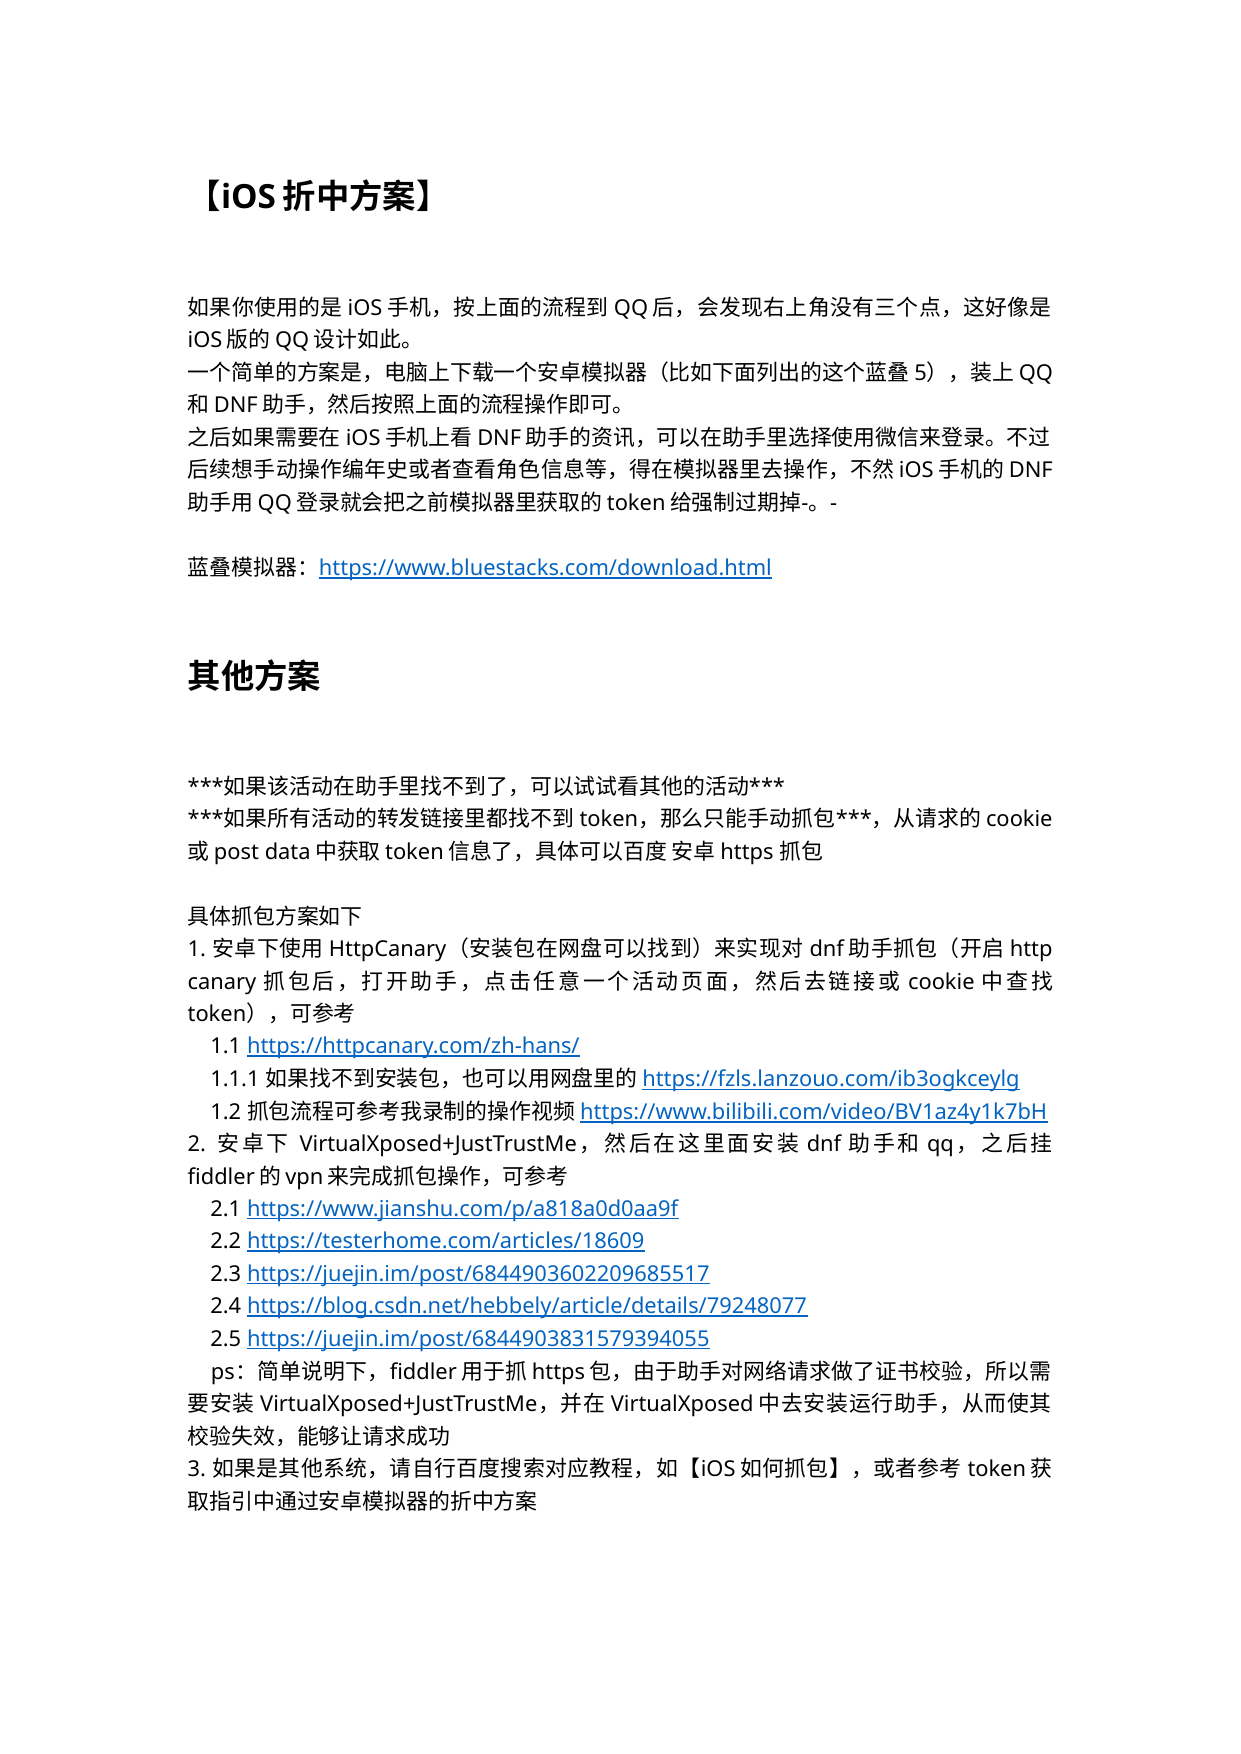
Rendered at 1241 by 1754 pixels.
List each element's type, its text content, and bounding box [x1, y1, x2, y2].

subtitle 其他方案 [187, 641, 1053, 706]
subtitle 【iOS折中方案】 [187, 162, 1053, 227]
text 2. 安卓下 VirtualXposed+JustTrustMe，然后在这里面安装dnf助手和qq，之后挂fiddler的vpn来完成抓包操作，可参考 [187, 1126, 1053, 1191]
text 2.1 https://www.jianshu.com/p/a818a0d0aa9f [187, 1191, 1053, 1224]
text 2.3 https://juejin.im/post/6844903602209685517 [187, 1256, 1053, 1289]
text 1.2 抓包流程可参考我录制的操作视频 https://www.bilibili.com/video/BV1az4y1k7bH [187, 1094, 1053, 1126]
text 3. 如果是其他系统，请自行百度搜索对应教程，如【iOS如何抓包】，或者参考 token获取指引中通过安卓模拟器的折中方案 [187, 1451, 1053, 1516]
text 2.2 https://testerhome.com/articles/18609 [187, 1224, 1053, 1256]
text 1.1 https://httpcanary.com/zh-hans/ [187, 1029, 1053, 1061]
text 1.1.1 如果找不到安装包，也可以用网盘里的 https://fzls.lanzouo.com/ib3ogkceylg [187, 1061, 1053, 1094]
text 2.4 https://blog.csdn.net/hebbely/article/details/79248077 [187, 1289, 1053, 1321]
text 如果你使用的是iOS手机，按上面的流程到QQ后，会发现右上角没有三个点，这好像是iOS版的QQ设计如此。 一个简单的方案是，电脑上下载一个安卓模拟器（比如下面列出的这个蓝叠5），装上QQ和DNF助手，然后按照上面的流程操作即可。 之后如果需要在iOS手机上看DNF助手的资讯，可以在助手里选择使用微信来登录。不过后续想手动操作编年史或者查看角色信息等，得在模拟器里去操作，不然iOS手机的DNF助手用QQ登录就会把之前模拟器里获取的token给强制过期掉-。- 蓝叠模拟器：https://www.bluestacks.com/download.html [187, 289, 1053, 614]
text ***如果该活动在助手里找不到了，可以试试看其他的活动*** ***如果所有活动的转发链接里都找不到token，那么只能手动抓包***，从请求的cookie或post data中获取token信息了，具体可以百度 安卓 https 抓包 [187, 769, 1053, 899]
text ps：简单说明下，fiddler用于抓https包，由于助手对网络请求做了证书校验，所以需要安装VirtualXposed+JustTrustMe，并在VirtualXposed中去安装运行助手，从而使其校验失效，能够让请求成功 [187, 1354, 1053, 1451]
text 2.5 https://juejin.im/post/6844903831579394055 [187, 1321, 1053, 1354]
text 具体抓包方案如下 1. 安卓下使用HttpCanary（安装包在网盘可以找到）来实现对dnf助手抓包（开启http canary抓包后，打开助手，点击任意一个活动页面，然后去链接或cookie中查找token），可参考 [187, 899, 1053, 1029]
